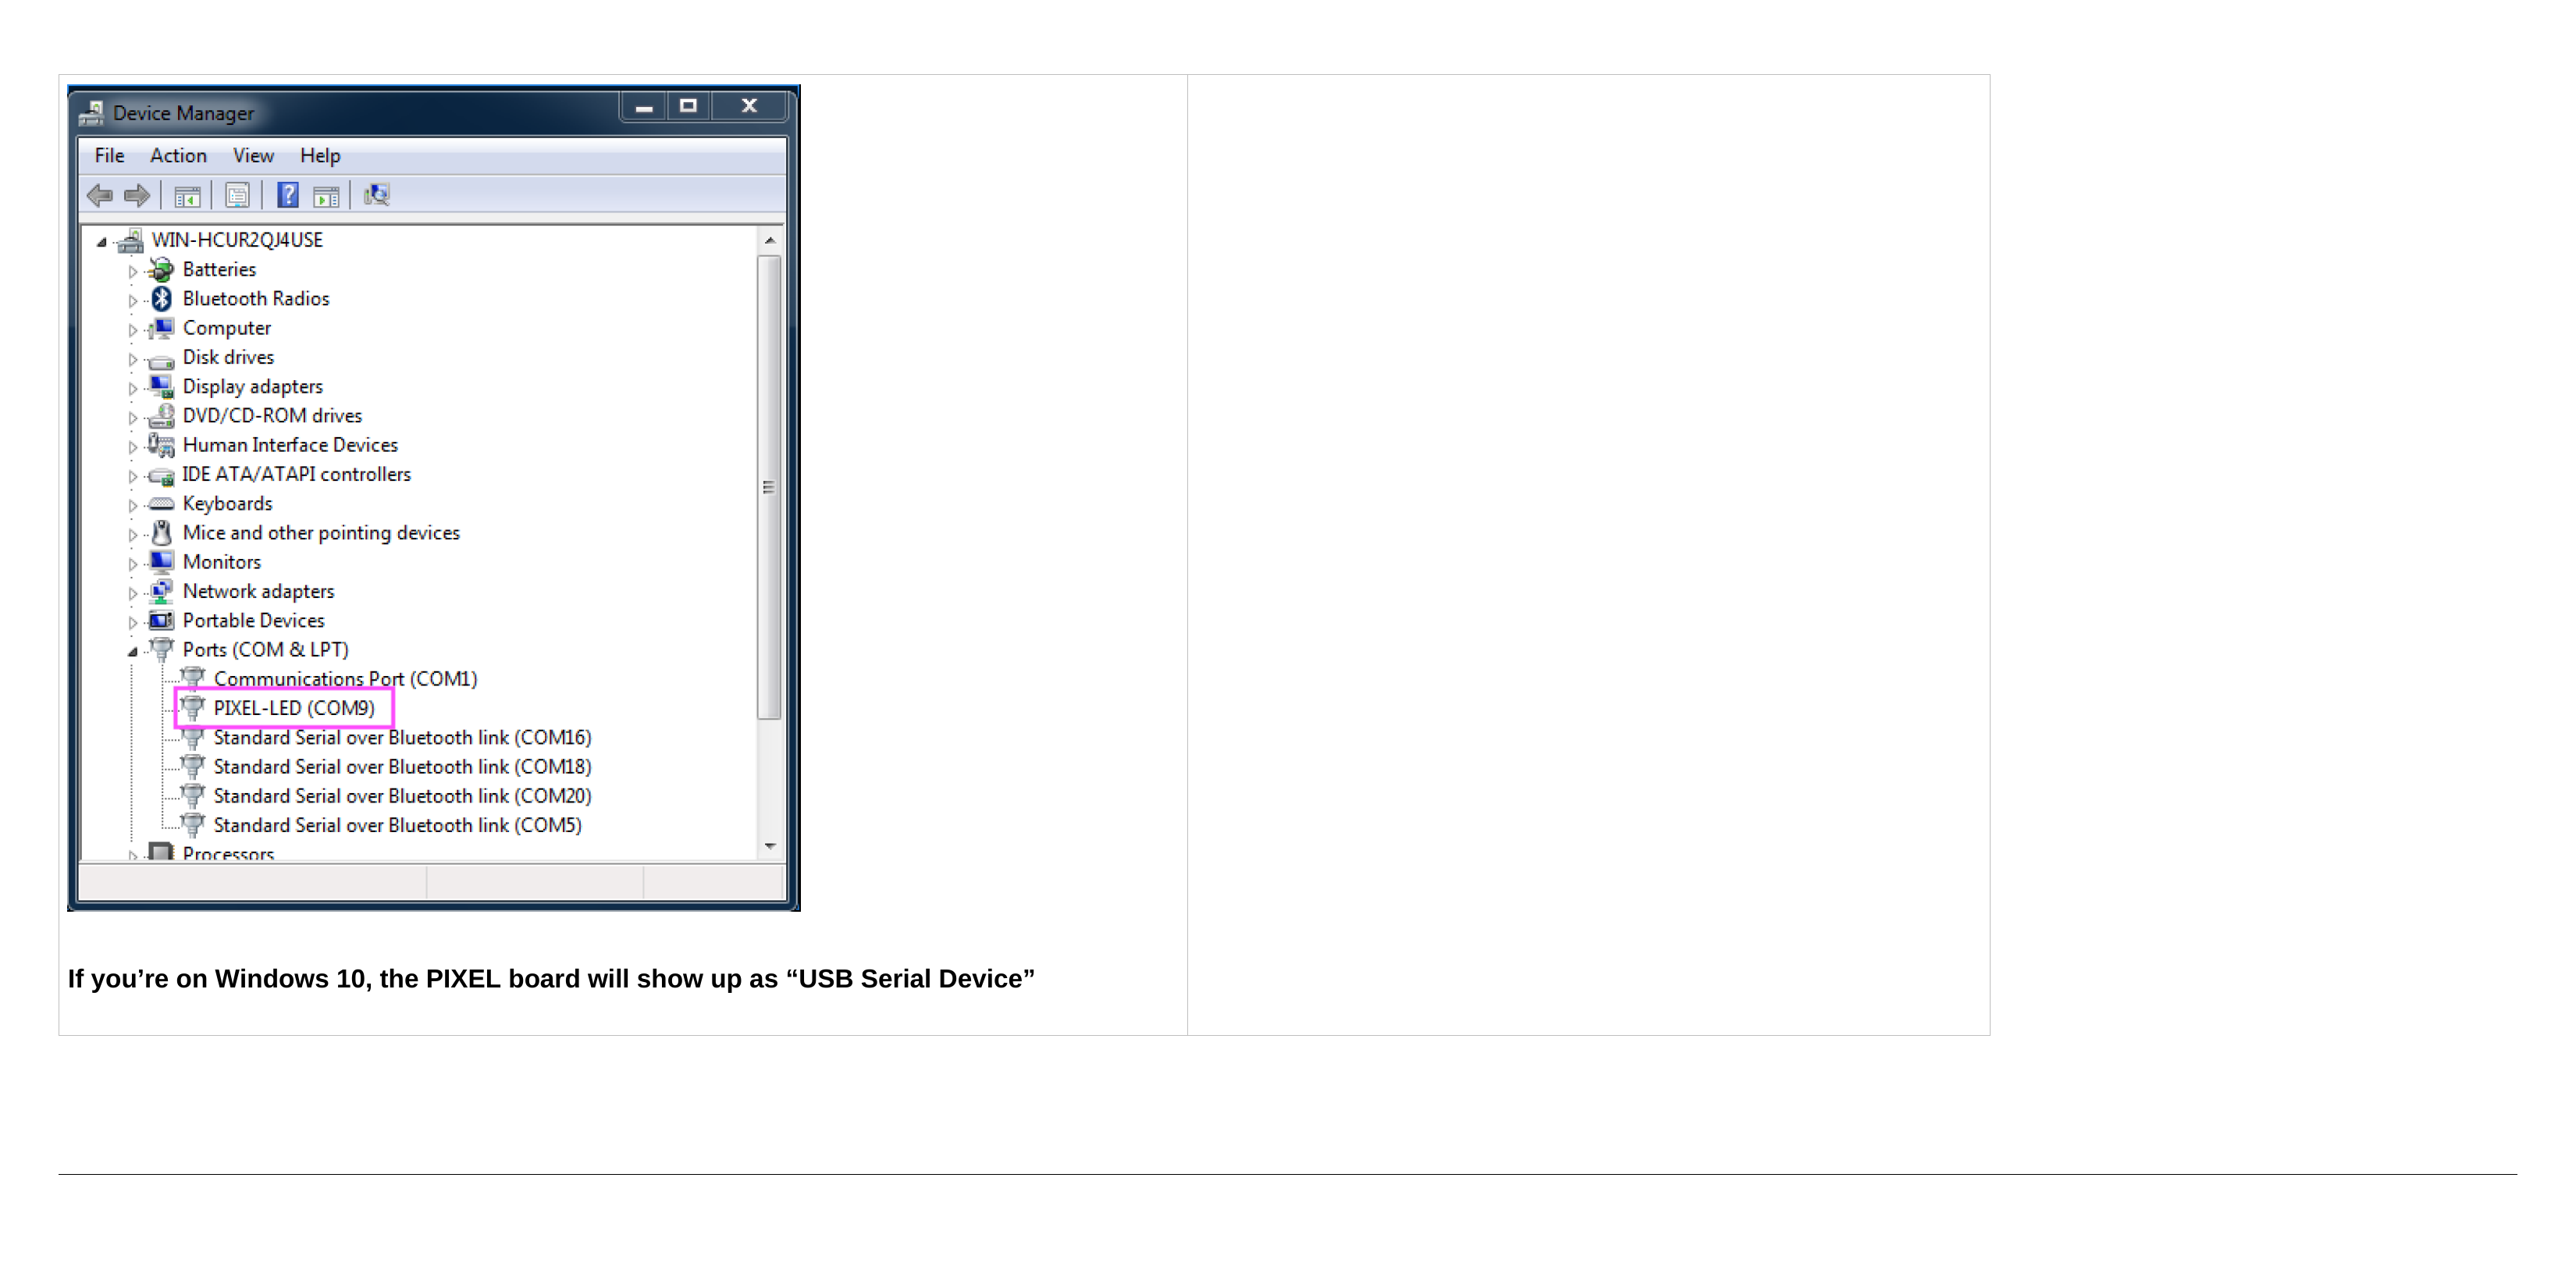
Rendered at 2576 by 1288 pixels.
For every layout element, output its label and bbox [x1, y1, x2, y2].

table_cell [59, 75, 1187, 1035]
table_cell [1188, 75, 1990, 1035]
picture [67, 84, 801, 912]
